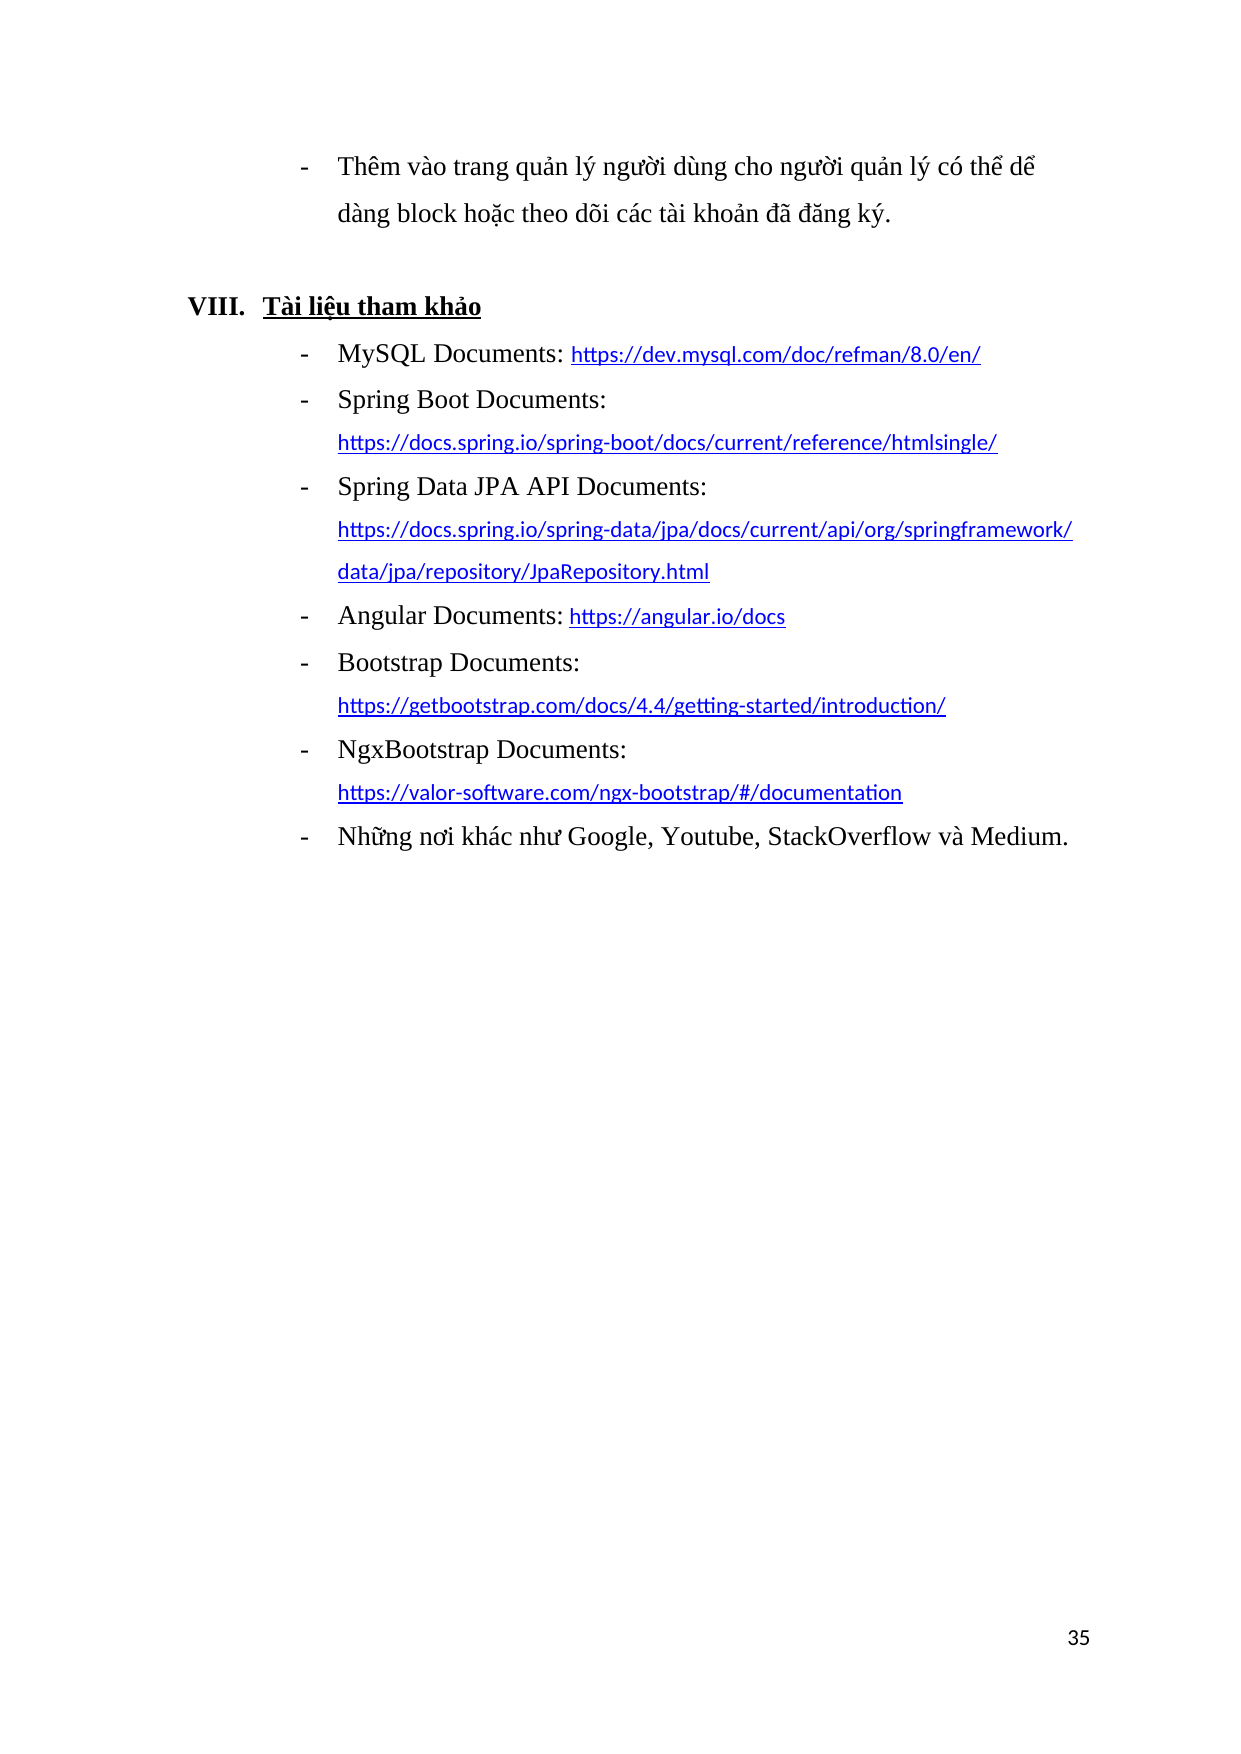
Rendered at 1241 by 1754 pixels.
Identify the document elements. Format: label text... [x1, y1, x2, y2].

list Những nơi khác như Google, Youtube, StackOverflow và Medium. [300, 820, 1090, 851]
list Spring Boot Documents: https://docs.spring.io/spring-boot/docs/current/reference/htmlsingle/ [300, 383, 1090, 456]
list Angular Documents: https://angular.io/docs [300, 599, 1090, 631]
list NgxBootstrap Documents: https://valor-software.com/ngx-bootstrap/#/documentation [300, 733, 1090, 806]
list Tài liệu tham khảo [187, 290, 1090, 321]
list MySQL Documents: https://dev.mysql.com/doc/refman/8.0/en/ [300, 337, 1090, 368]
list Bootstrap Documents: https://getbootstrap.com/docs/4.4/getting-started/introduction/ [300, 646, 1090, 719]
list Spring Data JPA API Documents: https://docs.spring.io/spring-data/jpa/docs/current/api/org/springframework/data/jpa/repository/JpaRepository.html [300, 470, 1090, 586]
list Thêm vào trang quản lý người dùng cho người quản lý có thể dể dàng block hoặc theo dõi các tài khoản đã đăng ký. [300, 150, 1090, 228]
